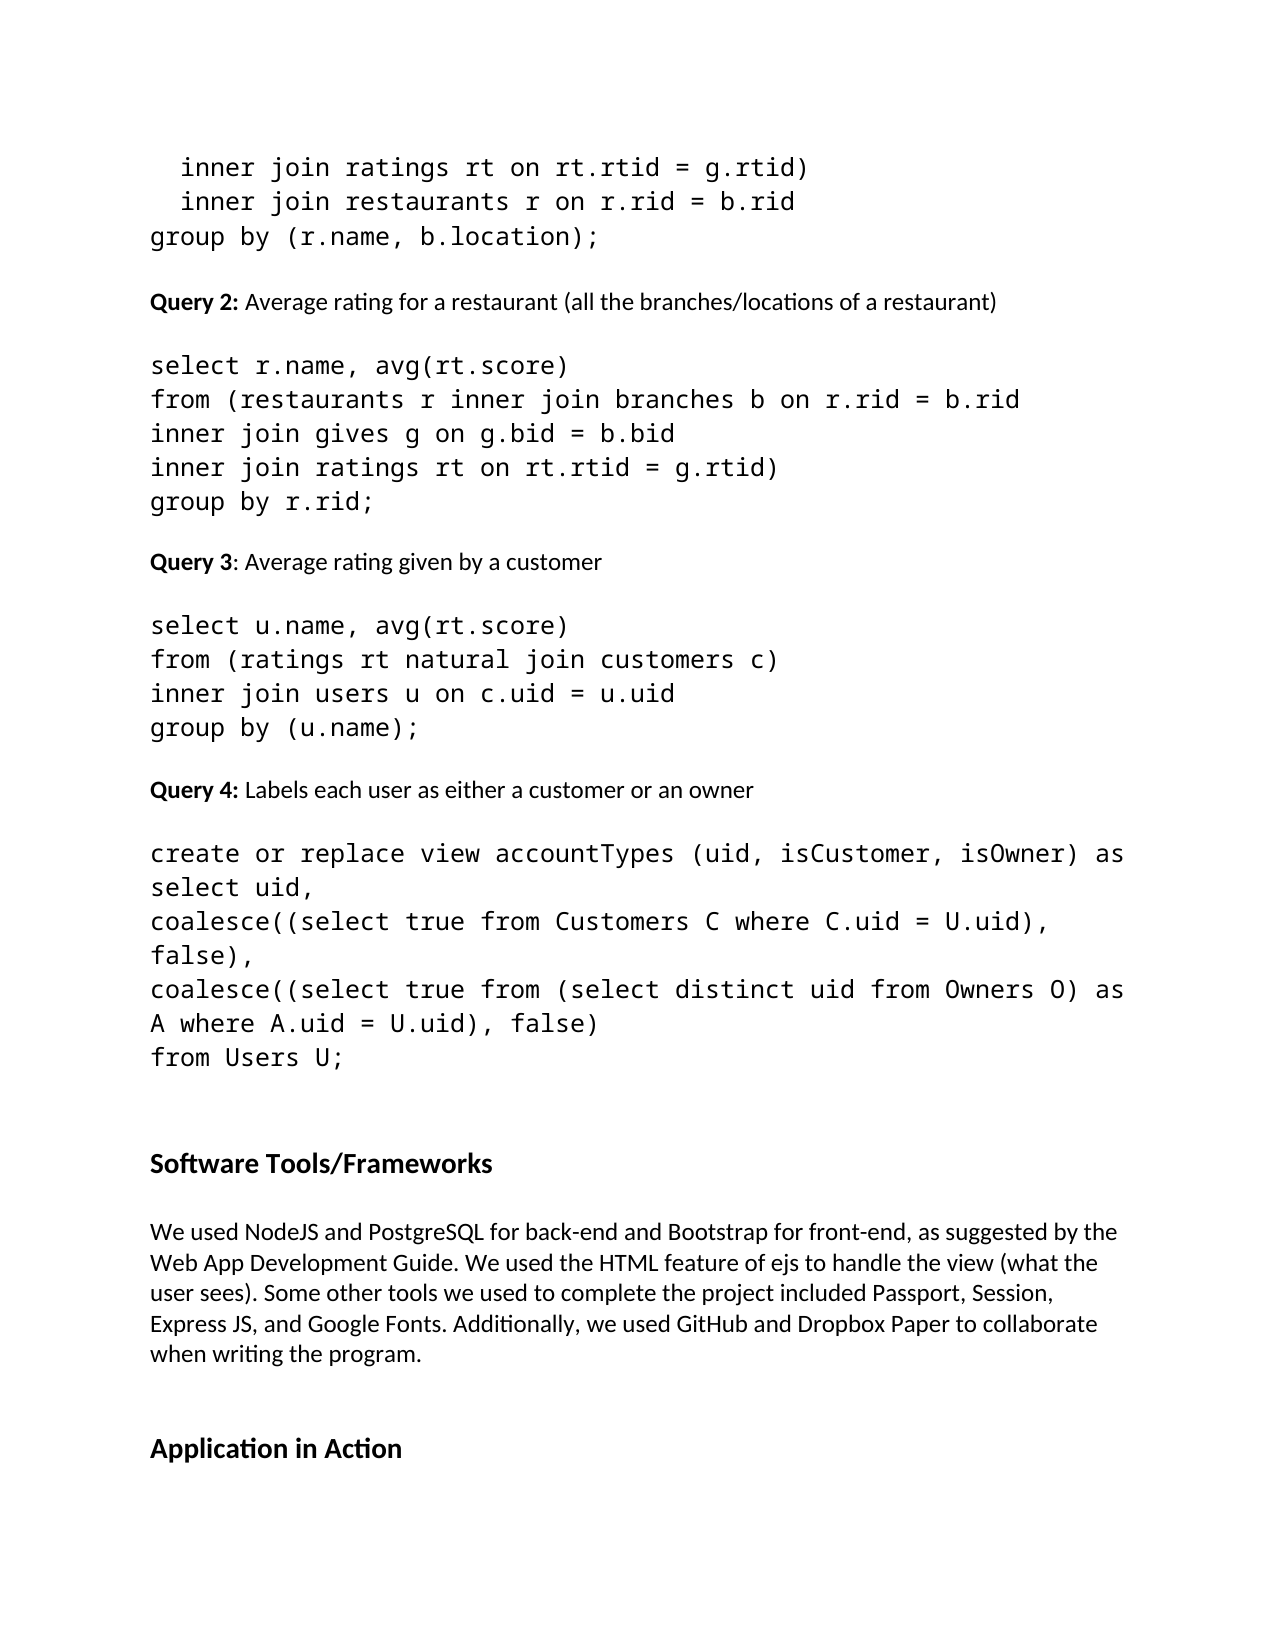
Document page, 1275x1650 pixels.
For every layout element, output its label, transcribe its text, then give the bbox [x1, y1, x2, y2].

text from Users U; [150, 1039, 1125, 1074]
text select uid, [150, 869, 1125, 903]
text We used NodeJS and PostgreSQL for back-end and Bootstrap for front-end, as suggested by the Web App Development Guide. We used the HTML feature of ejs to handle the view (what the user sees). Some other tools we used to complete the project included Passport, Session, Express JS, and Google Fonts. Additionally, we used GitHub and Dropbox Paper to collaborate when writing the program. [150, 1216, 1125, 1369]
text select u.name, avg(rt.score) [150, 607, 1125, 641]
text inner join gives g on g.bid = b.bid [150, 415, 1125, 449]
text inner join ratings rt on rt.rtid = g.rtid) [150, 150, 1125, 184]
text inner join restaurants r on r.rid = b.rid [150, 184, 1125, 218]
text group by (u.name); [150, 709, 1125, 744]
text coalesce((select true from (select distinct uid from Owners O) as A where A.uid = U.uid), false) [150, 971, 1125, 1039]
text group by (r.name, b.location); [150, 218, 1125, 252]
text inner join users u on c.uid = u.uid [150, 676, 1125, 709]
text inner join ratings rt on rt.rtid = g.rtid) [150, 449, 1125, 483]
text select r.name, avg(rt.score) [150, 347, 1125, 381]
text create or replace view accountTypes (uid, isCustomer, isOwner) as [150, 835, 1125, 869]
text from (ratings rt natural join customers c) [150, 641, 1125, 676]
text from (restaurants r inner join branches b on r.rid = b.rid [150, 381, 1125, 415]
text Application in Action [150, 1430, 1125, 1465]
text Software Tools/Frameworks [150, 1145, 1125, 1181]
text Query 3: Average rating given by a customer [150, 546, 1125, 577]
text Query 2: Average rating for a restaurant (all the branches/locations of a restaurant) [150, 286, 1125, 317]
text coalesce((select true from Customers C where C.uid = U.uid), false), [150, 903, 1125, 971]
text Query 4: Labels each user as either a customer or an owner [150, 774, 1125, 805]
text group by r.rid; [150, 483, 1125, 518]
